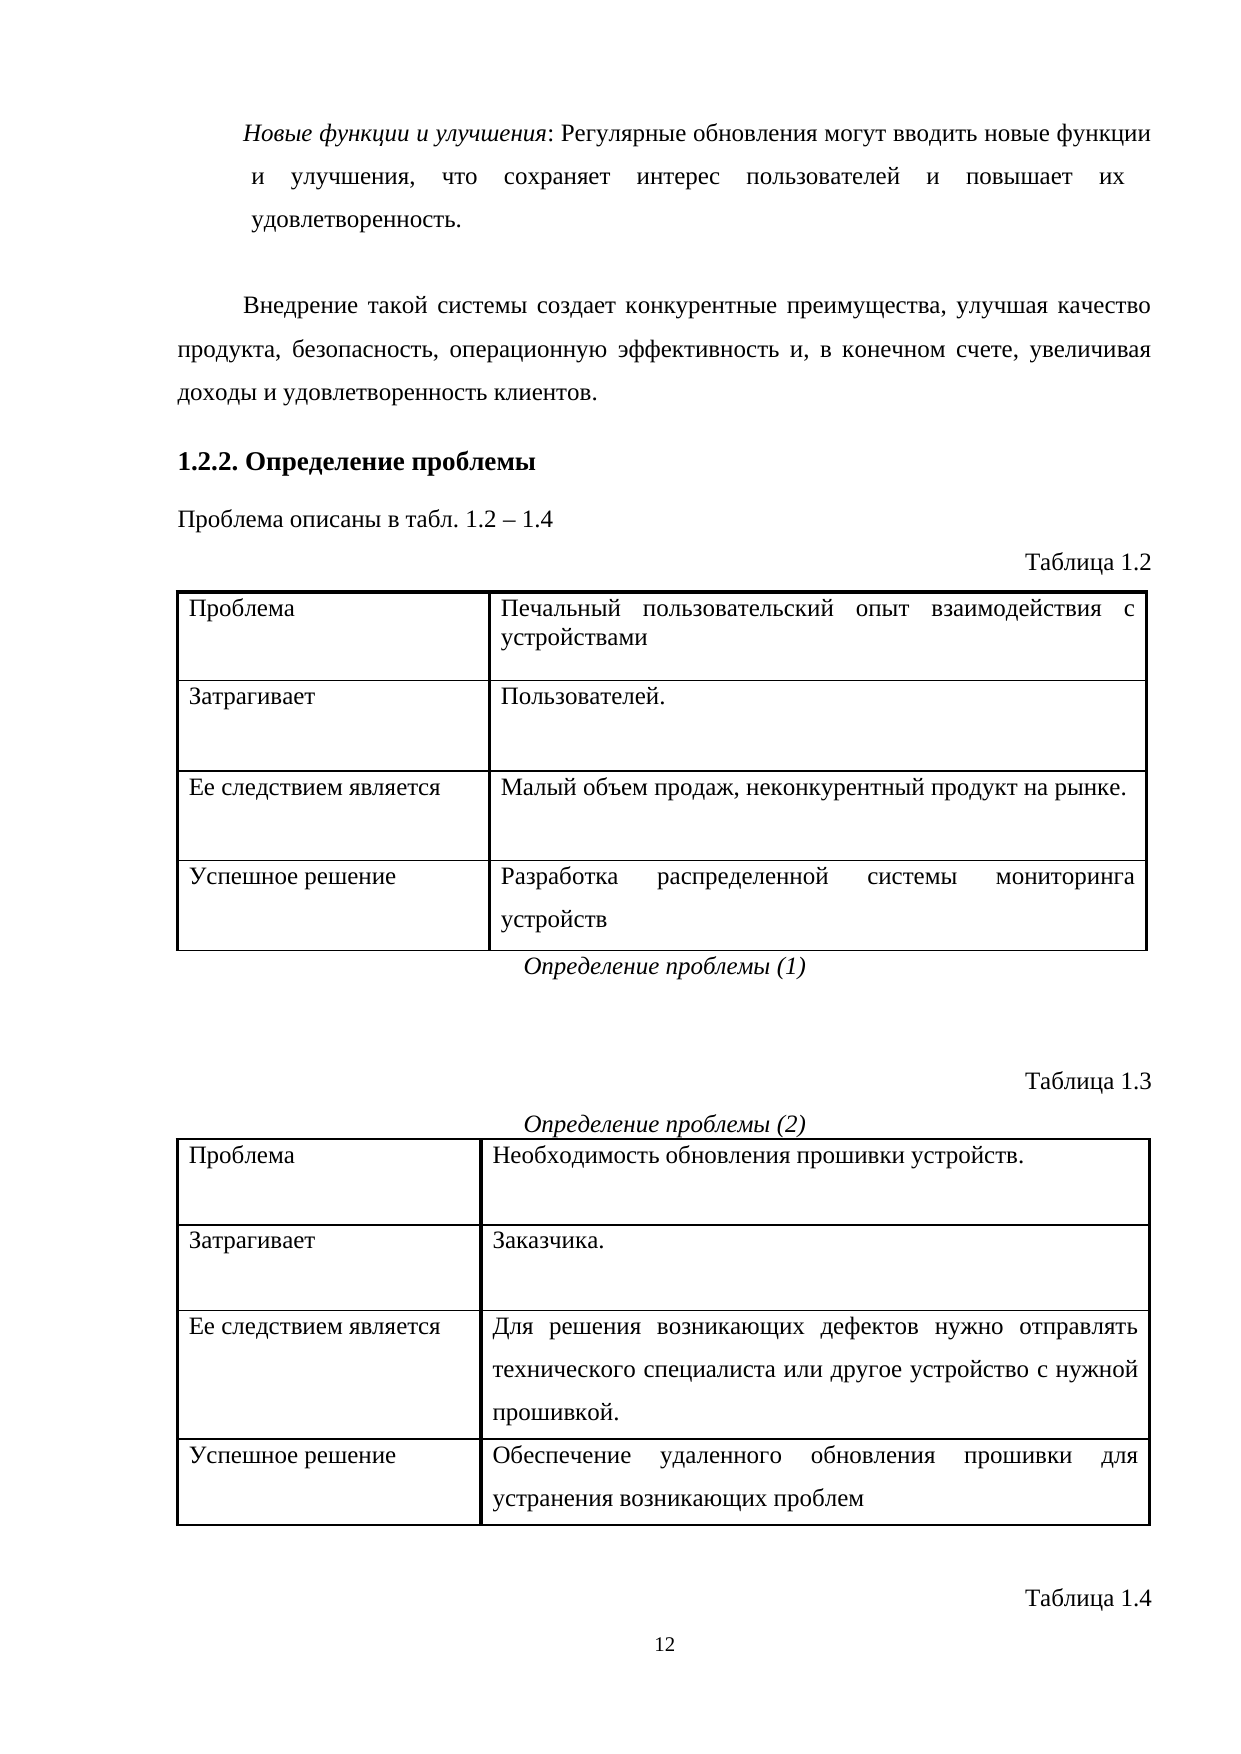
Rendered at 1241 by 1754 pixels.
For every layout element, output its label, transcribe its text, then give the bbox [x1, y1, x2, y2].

table_cell Заказчика. [483, 1226, 1148, 1309]
table_cell Малый объем продаж, неконкурентный продукт на рынке. [491, 772, 1145, 859]
text Таблица 1.4 [177, 1583, 1152, 1612]
text Определение проблемы (1) [177, 951, 1152, 980]
table_header Необходимость обновления прошивки устройств. [483, 1140, 1148, 1224]
table_cell Успешное решение [179, 861, 488, 950]
text Таблица 1.2 [177, 547, 1152, 576]
table_cell Разработка распределенной системы мониторинга устройств [491, 861, 1145, 950]
table_cell Успешное решение [179, 1440, 479, 1524]
table_header Печальный пользовательский опыт взаимодействия с устройствами [491, 594, 1145, 679]
text Проблема описаны в табл. 1.2 – 1.4 [177, 504, 1152, 533]
text Внедрение такой системы создает конкурентные преимущества, улучшая качество продукта, безопасность, операционную эффективность и, в конечном счете, увеличивая доходы и удовлетворенность клиентов. [177, 291, 1152, 406]
table_header Проблема [179, 1140, 479, 1224]
table_cell Ее следствием является [179, 772, 488, 859]
table_cell Пользователей. [491, 681, 1145, 770]
text Новые функции и улучшения: Регулярные обновления могут вводить новые функции и улучшения, что сохраняет интерес пользователей и повышает их удовлетворенность. [177, 118, 1152, 233]
table_cell Для решения возникающих дефектов нужно отправлять технического специалиста или другое устройство с нужной прошивкой. [483, 1311, 1148, 1438]
table_cell Ее следствием является [179, 1311, 479, 1438]
table_cell Обеспечение удаленного обновления прошивки для устранения возникающих проблем [483, 1440, 1148, 1524]
text Определение проблемы (2) [177, 1109, 1152, 1138]
text Таблица 1.3 [177, 1066, 1152, 1095]
table_header Проблема [179, 594, 488, 679]
subtitle 1.2.2. Определение проблемы [177, 445, 1152, 476]
table_cell Затрагивает [179, 681, 488, 770]
table_cell Затрагивает [179, 1226, 479, 1309]
